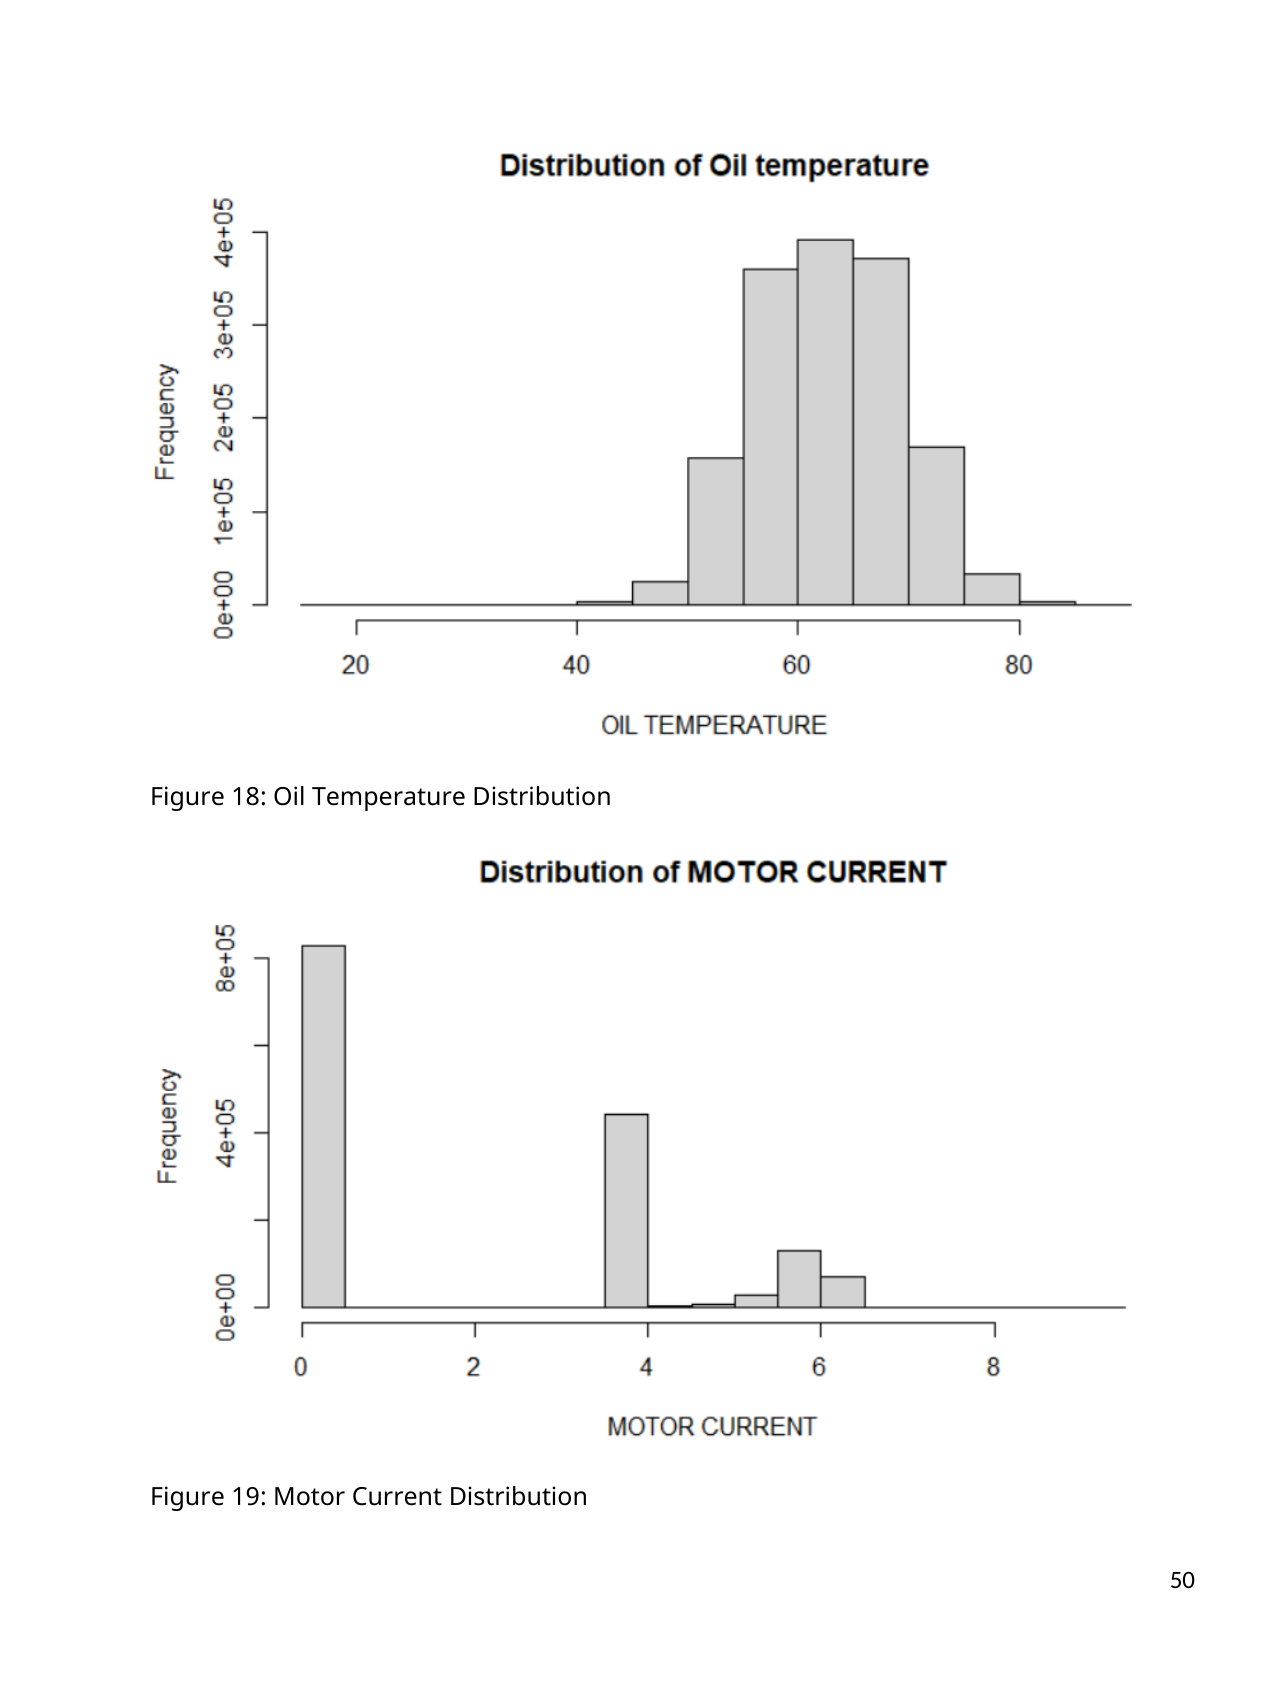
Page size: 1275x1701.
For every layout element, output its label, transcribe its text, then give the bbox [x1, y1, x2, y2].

text Figure 18: Oil Temperature Distribution [150, 779, 1195, 813]
text Figure 19: Motor Current Distribution [150, 1479, 1195, 1513]
picture [150, 147, 1195, 743]
picture [150, 850, 1195, 1443]
